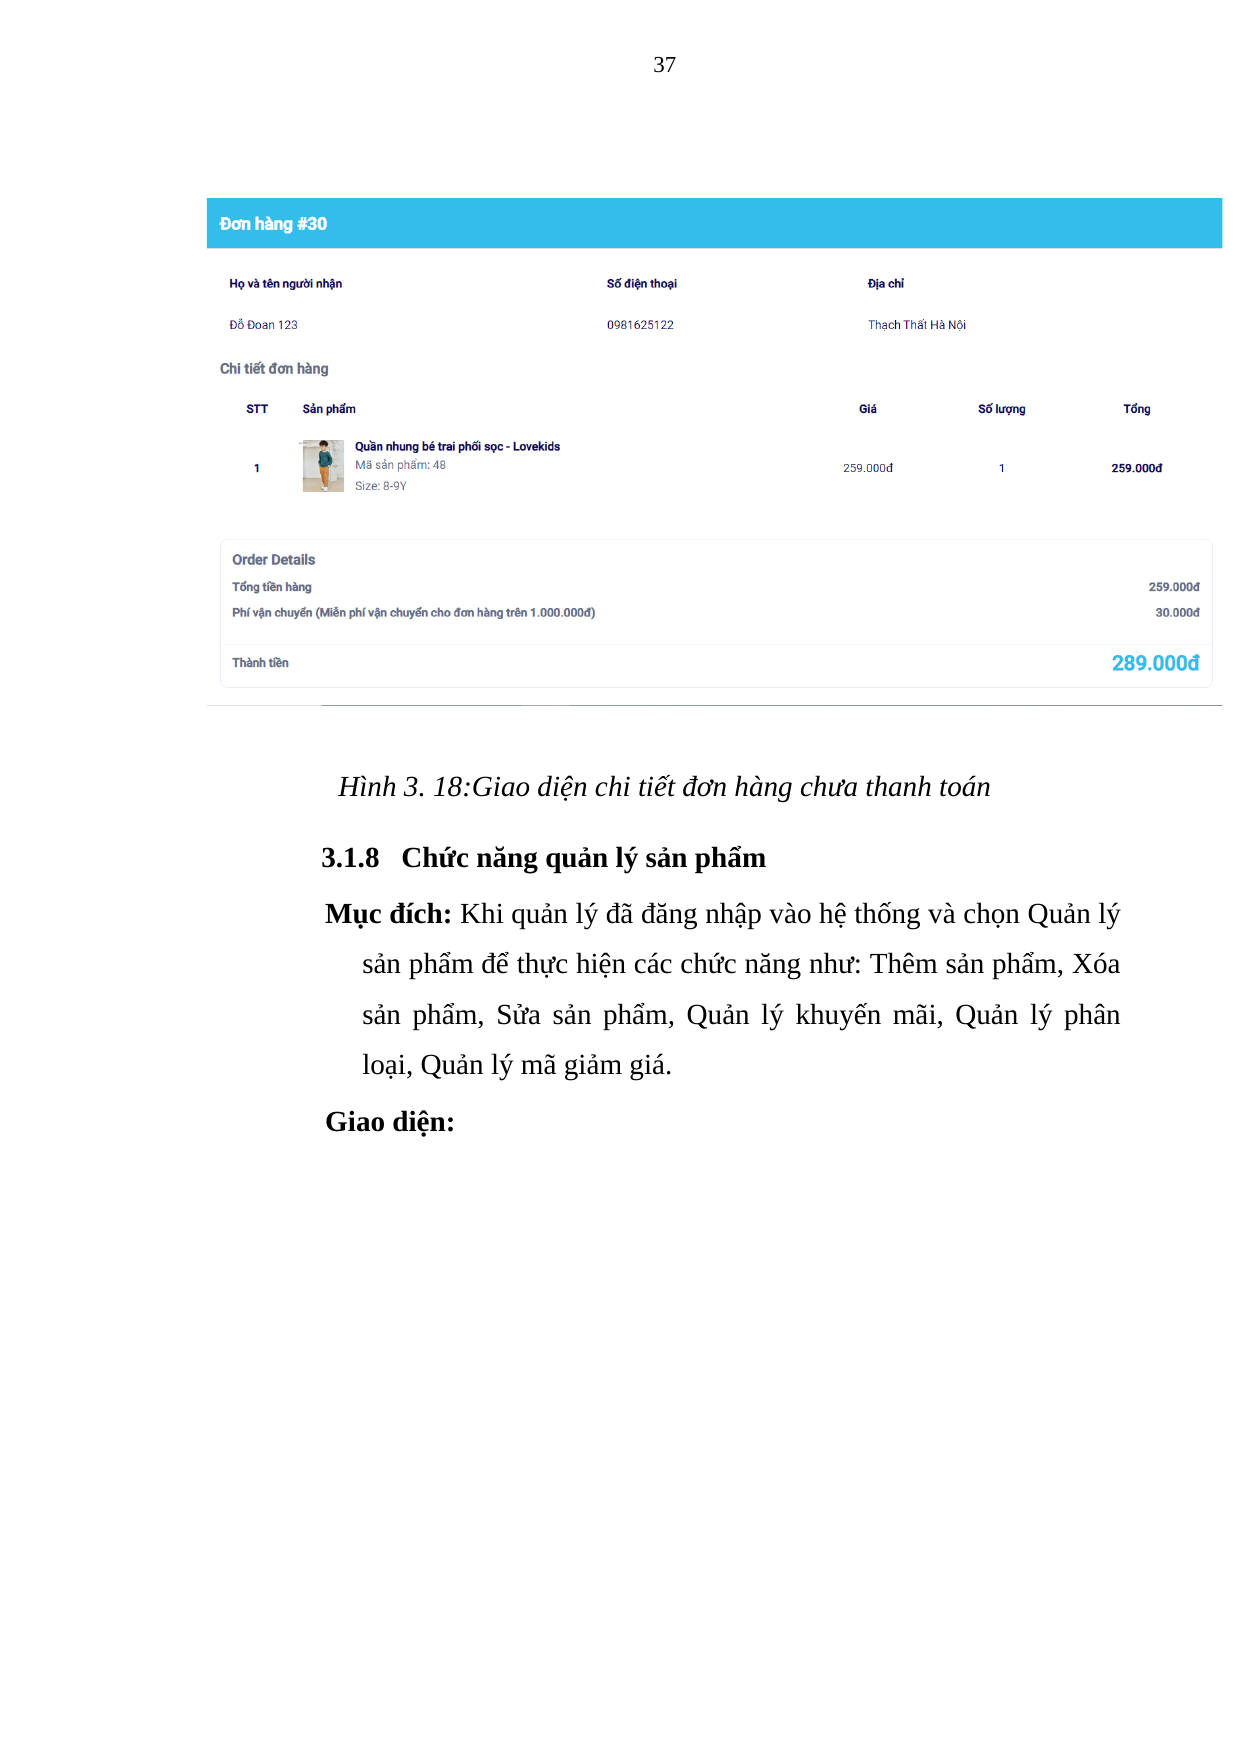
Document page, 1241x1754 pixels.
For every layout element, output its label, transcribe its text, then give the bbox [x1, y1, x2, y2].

subtitle 3.1.8 Chức năng quản lý sản phẩm [246, 840, 1122, 873]
list Mục đích: Khi quản lý đã đăng nhập vào hệ thống và chọn Quản lý sản phẩm để thực hiện các chức năng như: Thêm sản phẩm, Xóa sản phẩm, Sửa sản phẩm, Quản lý khuyến mãi, Quản lý phân loại, Quản lý mã giảm giá. [325, 896, 1122, 1081]
picture [206, 198, 1223, 706]
list Giao diện: [325, 1104, 1122, 1137]
text Hình 3. 18:Giao diện chi tiết đơn hàng chưa thanh toán [207, 769, 1122, 802]
